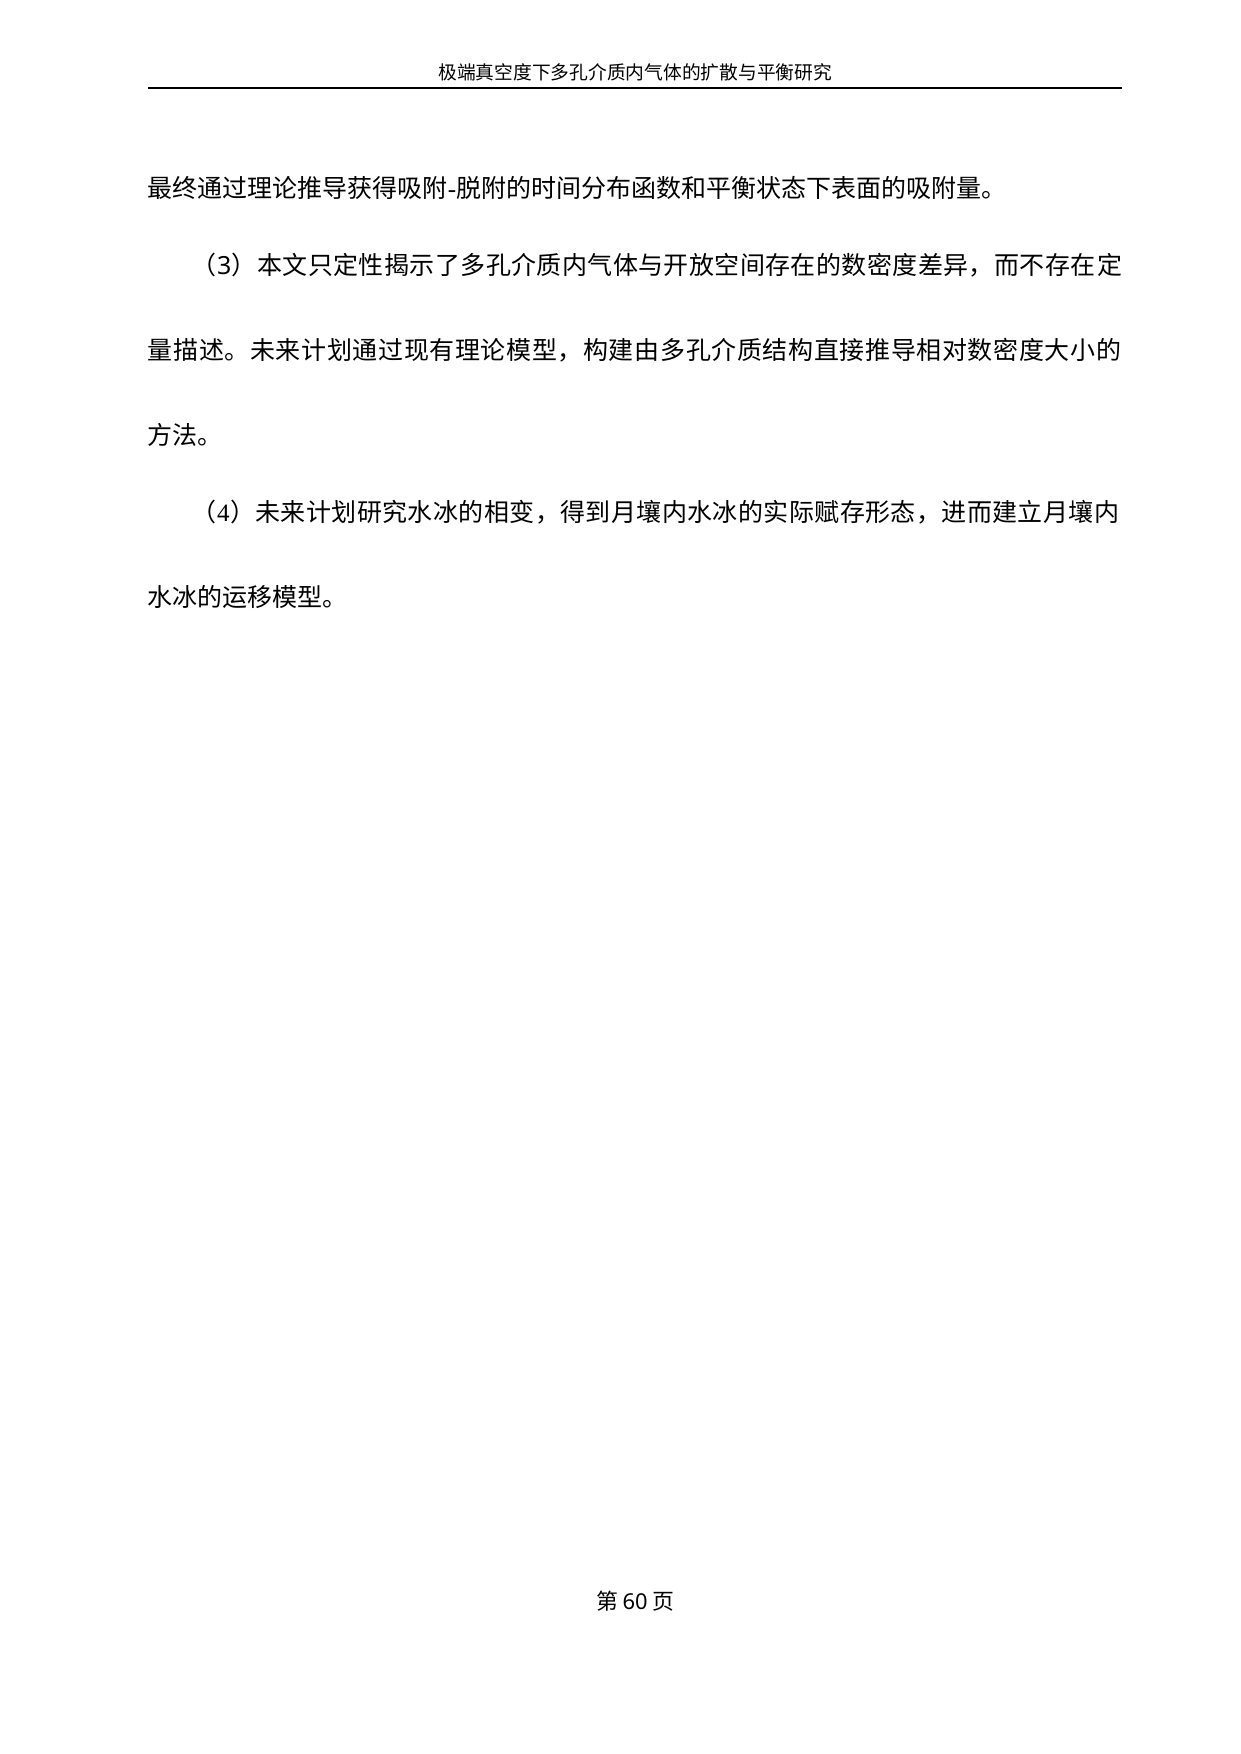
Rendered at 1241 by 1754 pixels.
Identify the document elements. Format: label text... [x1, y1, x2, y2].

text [148, 153, 1122, 221]
text （3）本文只定性揭示了多孔介质内气体与开放空间存在的数密度差异，而不存在定量描述。未来计划通过现有理论模型，构建由多孔介质结构直接推导相对数密度大小的方法。 [148, 230, 1122, 467]
text （4）未来计划研究水冰的相变，得到月壤内水冰的实际赋存形态，进而建立月壤内水冰的运移模型。 [148, 476, 1122, 629]
